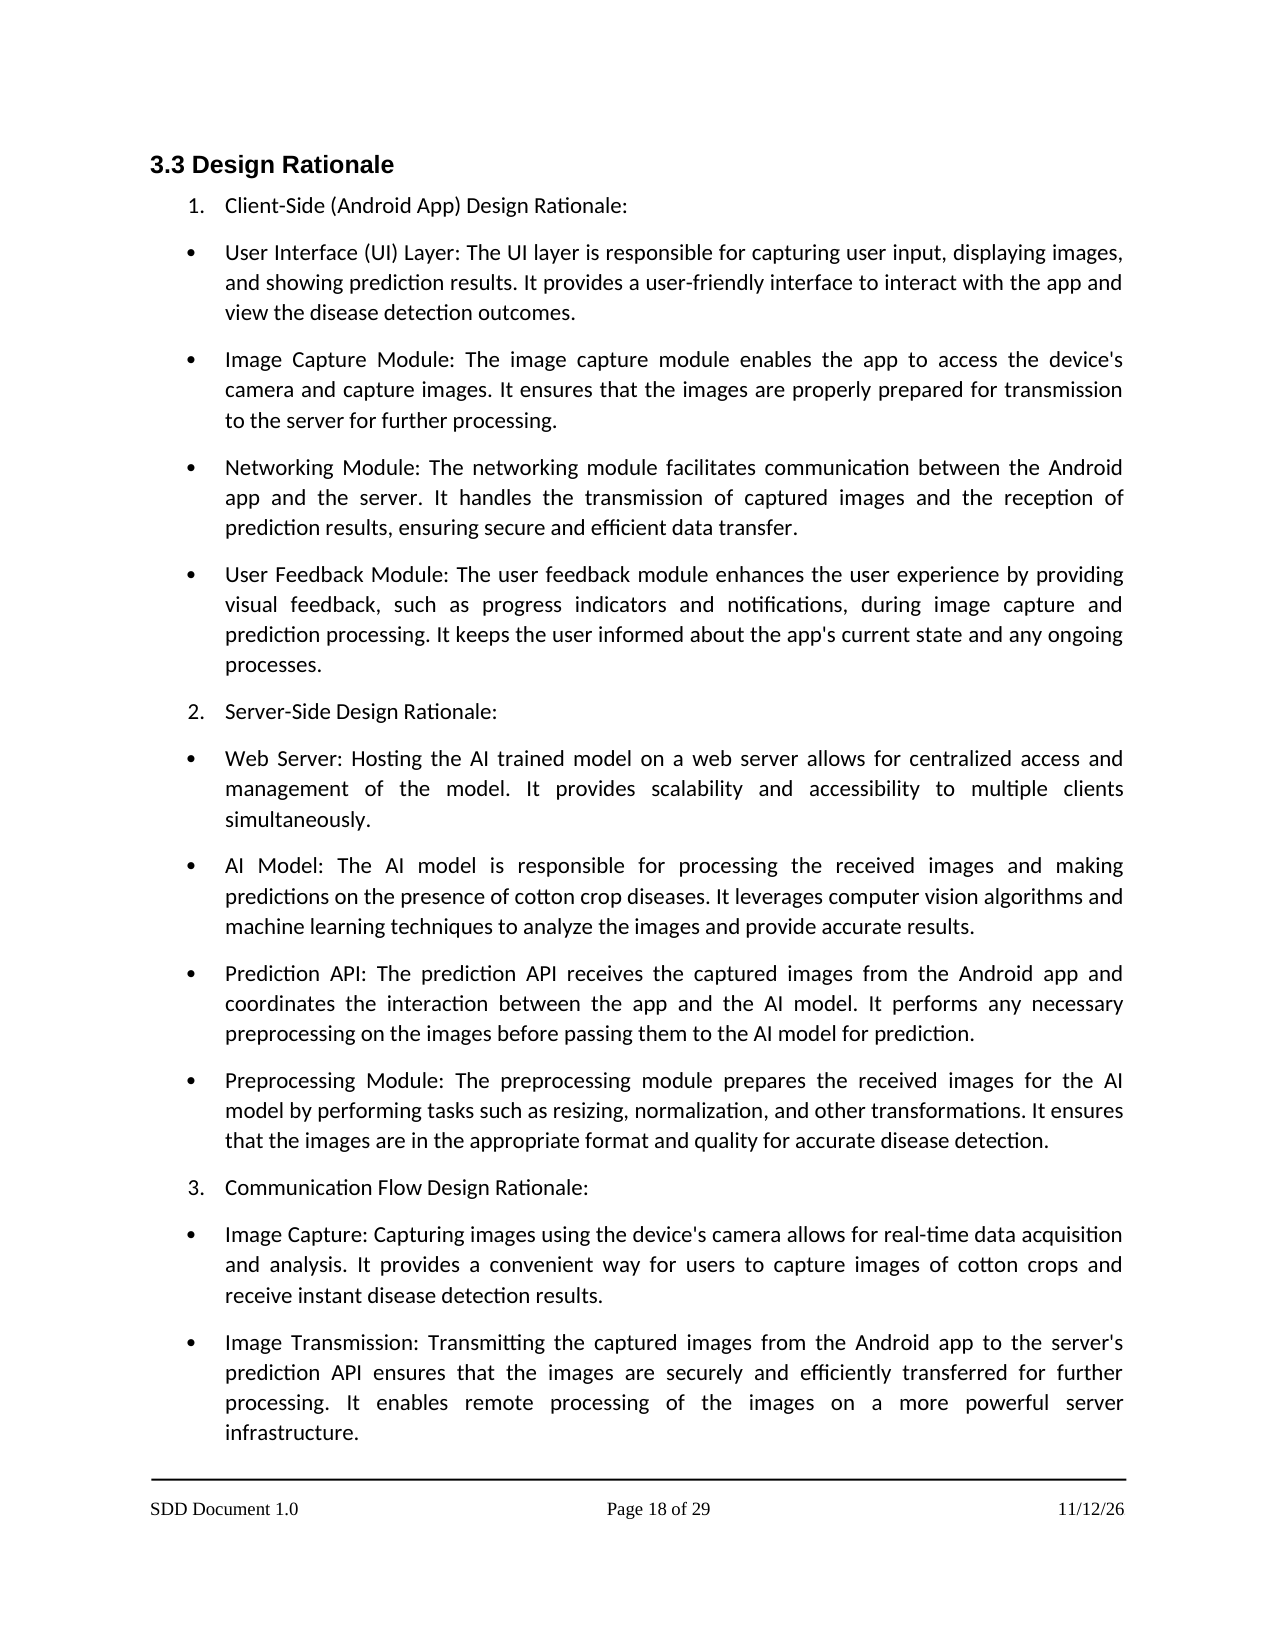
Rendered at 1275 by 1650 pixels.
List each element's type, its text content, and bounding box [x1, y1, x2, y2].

list User Feedback Module: The user feedback module enhances the user experience by providing visual feedback, such as progress indicators and notifications, during image capture and prediction processing. It keeps the user informed about the app's current state and any ongoing processes. [187, 560, 1125, 679]
list Preprocessing Module: The preprocessing module prepares the received images for the AI model by performing tasks such as resizing, normalization, and other transformations. It ensures that the images are in the appropriate format and quality for accurate disease detection. [187, 1066, 1125, 1155]
subtitle 3.3 Design Rationale [150, 150, 1125, 179]
list Communication Flow Design Rationale: [187, 1173, 1125, 1202]
list Networking Module: The networking module facilitates communication between the Android app and the server. It handles the transmission of captured images and the reception of prediction results, ensuring secure and efficient data transfer. [187, 453, 1125, 541]
list Server-Side Design Rationale: [187, 697, 1125, 726]
list User Interface (UI) Layer: The UI layer is responsible for capturing user input, displaying images, and showing prediction results. It provides a user-friendly interface to interact with the app and view the disease detection outcomes. [187, 238, 1125, 327]
list Image Capture: Capturing images using the device's camera allows for real-time data acquisition and analysis. It provides a convenient way for users to capture images of cotton crops and receive instant disease detection results. [187, 1220, 1125, 1309]
list Image Transmission: Transmitting the captured images from the Android app to the server's prediction API ensures that the images are securely and efficiently transferred for further processing. It enables remote processing of the images on a more powerful server infrastructure. [187, 1328, 1125, 1446]
list AI Model: The AI model is responsible for processing the received images and making predictions on the presence of cotton crop diseases. It leverages computer vision algorithms and machine learning techniques to analyze the images and provide accurate results. [187, 852, 1125, 940]
list Client-Side (Android App) Design Rationale: [187, 191, 1125, 219]
list Image Capture Module: The image capture module enables the app to access the device's camera and capture images. It ensures that the images are properly prepared for transmission to the server for further processing. [187, 345, 1125, 434]
list Web Server: Hosting the AI trained model on a web server allows for centralized access and management of the model. It provides scalability and accessibility to multiple clients simultaneously. [187, 744, 1125, 833]
list Prediction API: The prediction API receives the captured images from the Android app and coordinates the interaction between the app and the AI model. It performs any necessary preprocessing on the images before passing them to the AI model for prediction. [187, 959, 1125, 1047]
